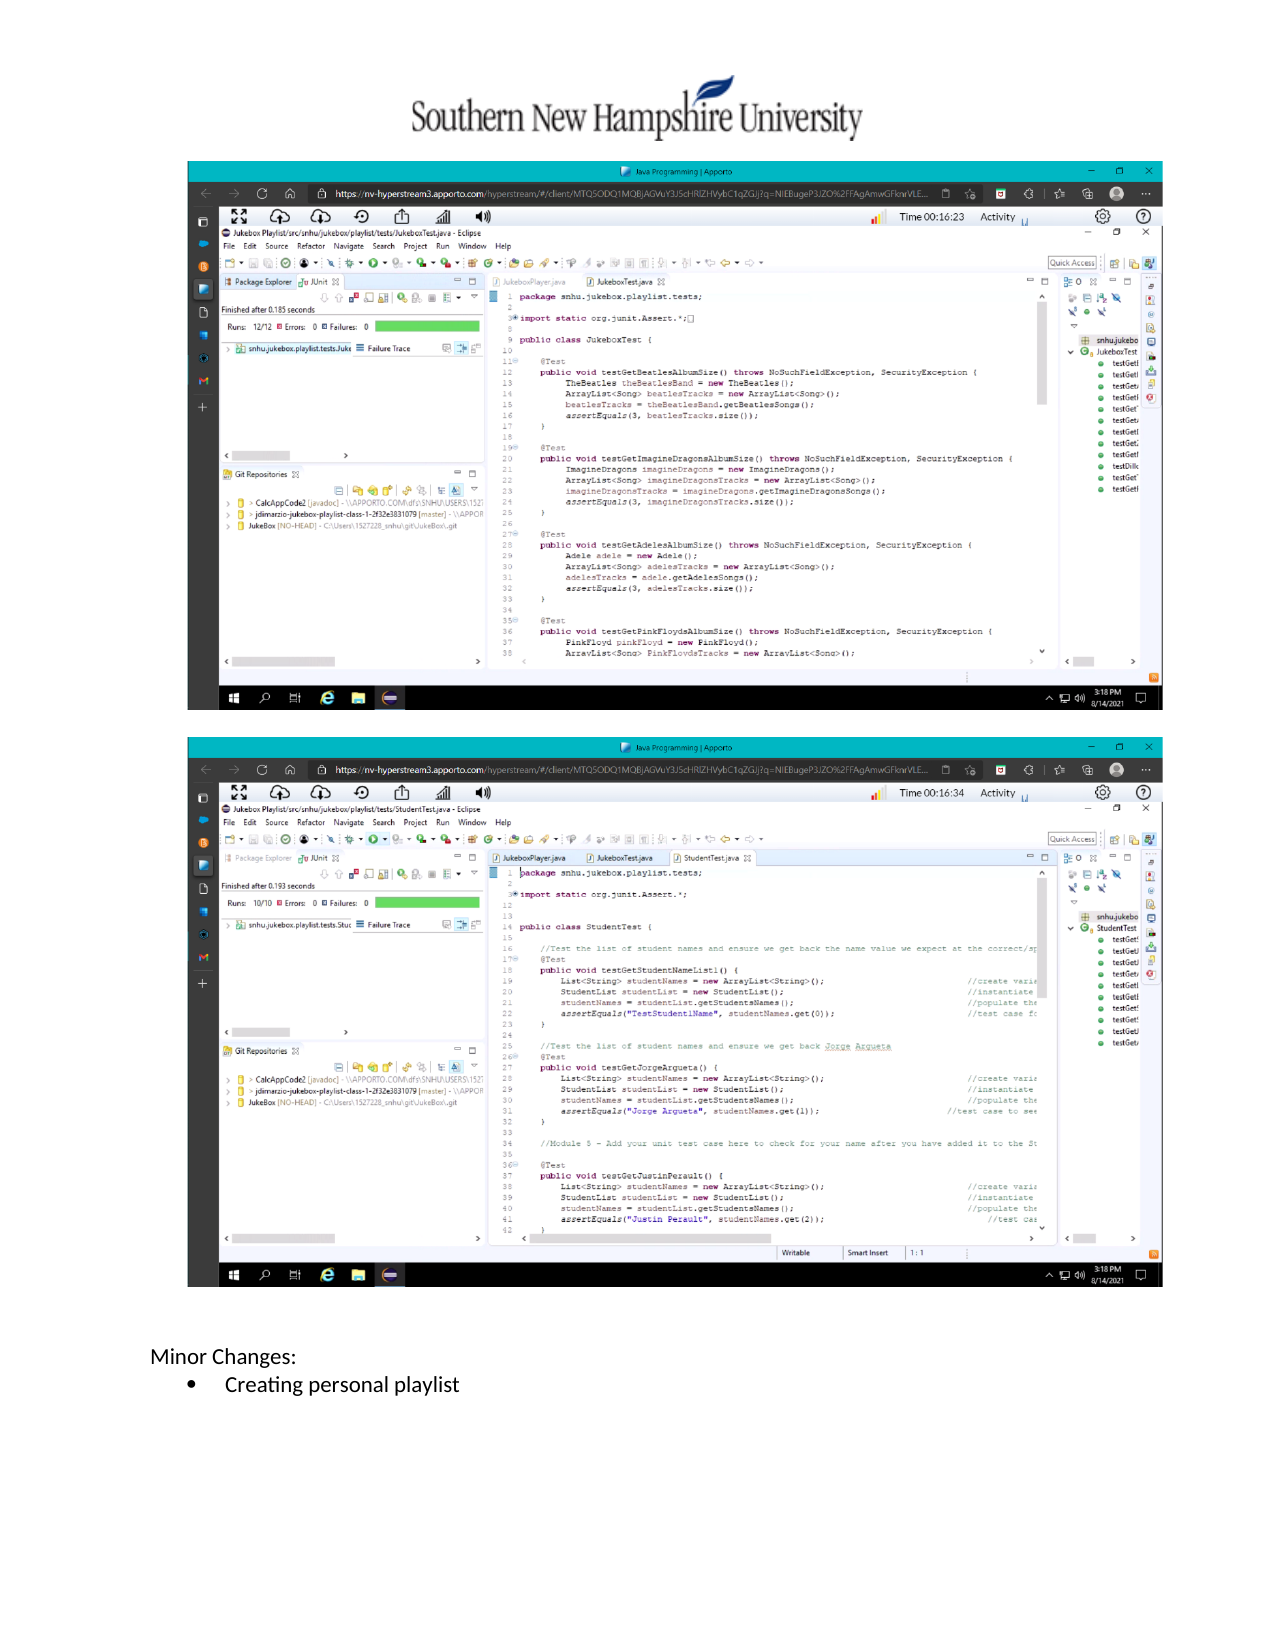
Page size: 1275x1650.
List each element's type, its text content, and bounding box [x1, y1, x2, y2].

list Creating personal playlist [187, 1370, 1125, 1398]
picture [187, 161, 1163, 710]
picture [412, 75, 863, 141]
picture [187, 737, 1163, 1287]
subtitle Minor Changes: [150, 1342, 1125, 1370]
